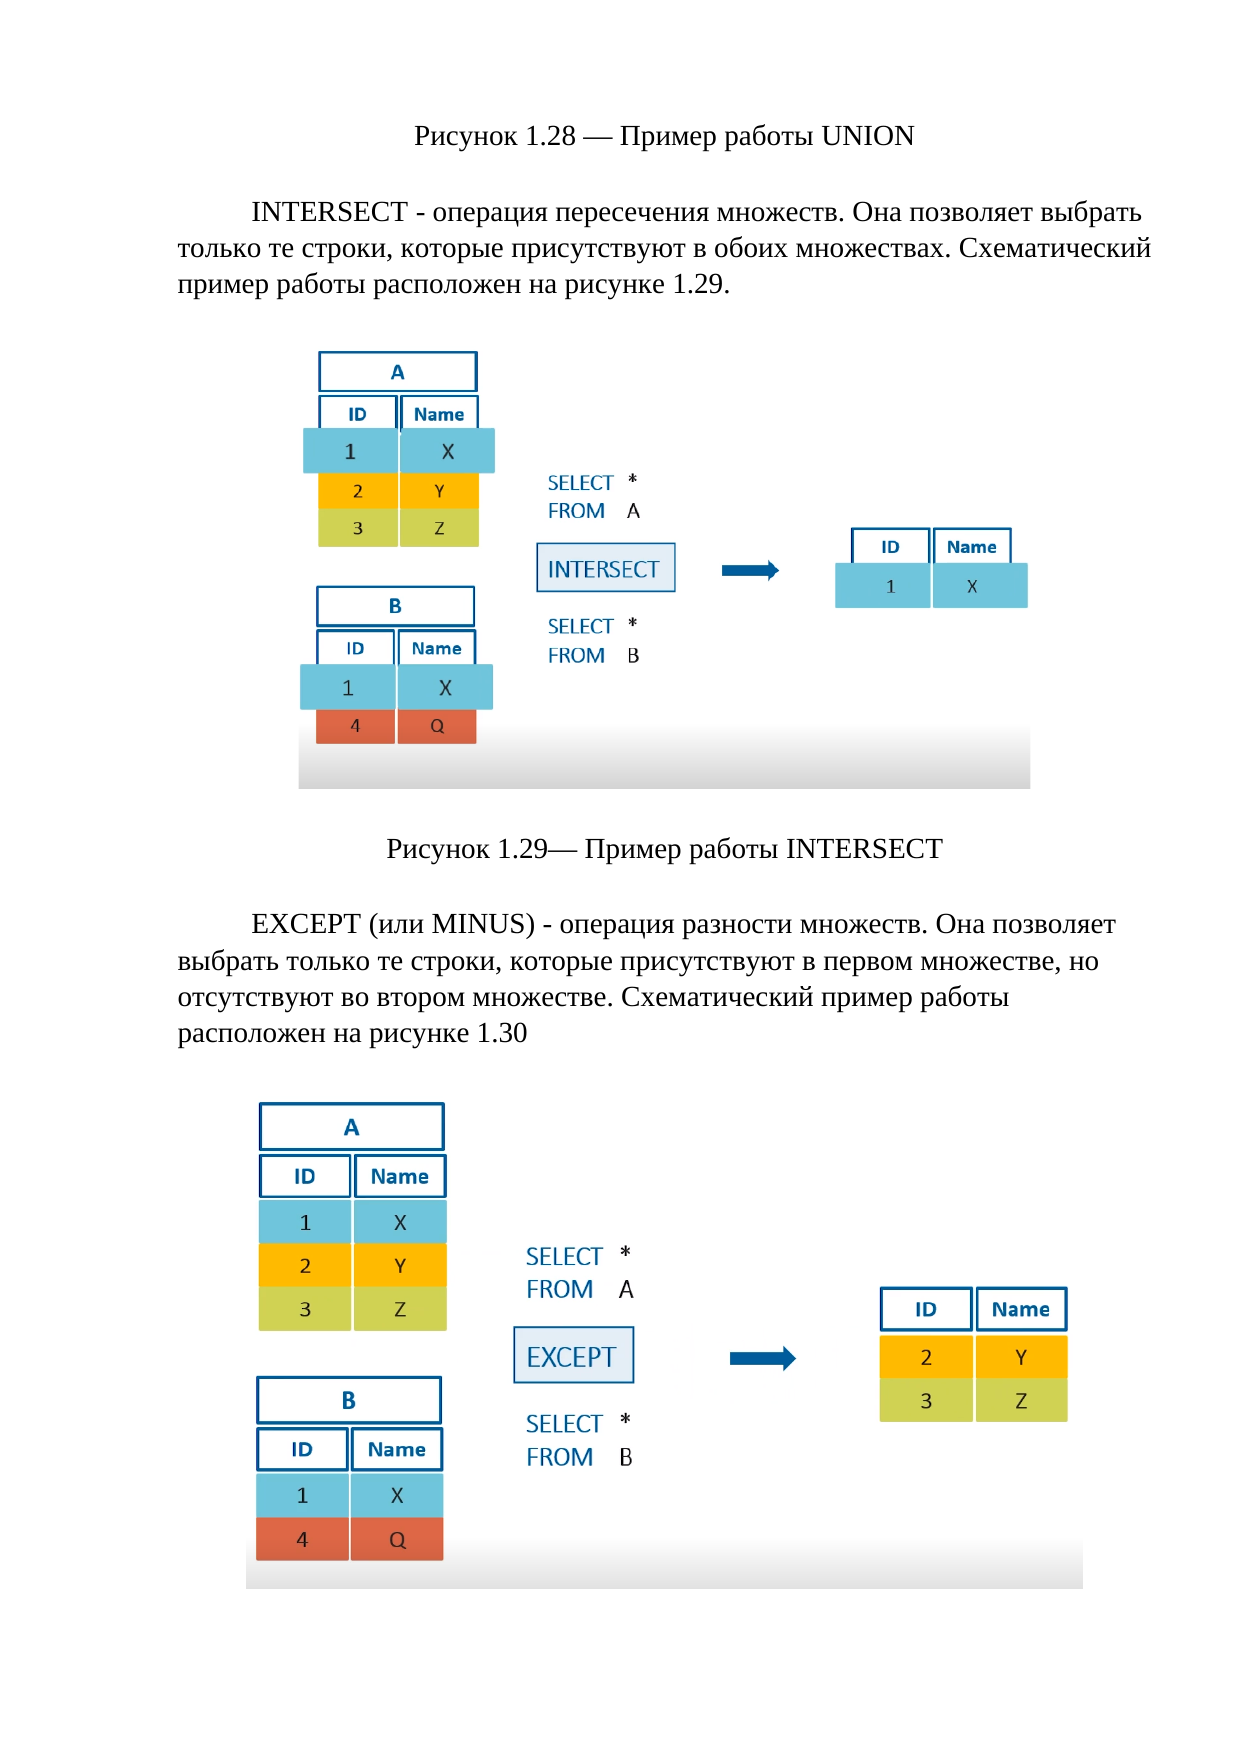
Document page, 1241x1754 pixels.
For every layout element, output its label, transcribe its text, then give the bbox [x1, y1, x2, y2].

text Рисунок 1.28 — Пример работы UNION [177, 118, 1152, 152]
picture [298, 341, 1031, 789]
text INTERSECT - операция пересечения множеств. Она позволяет выбрать только те строки, которые присутствуют в обоих множествах. Схематический пример работы расположен на рисунке 1.29. [177, 194, 1152, 300]
picture [246, 1090, 1083, 1589]
text EXCEPT (или MINUS) - операция разности множеств. Она позволяет выбрать только те строки, которые присутствуют в первом множестве, но отсутствуют во втором множестве. Схематический пример работы расположен на рисунке 1.30 [177, 907, 1152, 1048]
text Рисунок 1.29— Пример работы INTERSECT [177, 831, 1152, 864]
